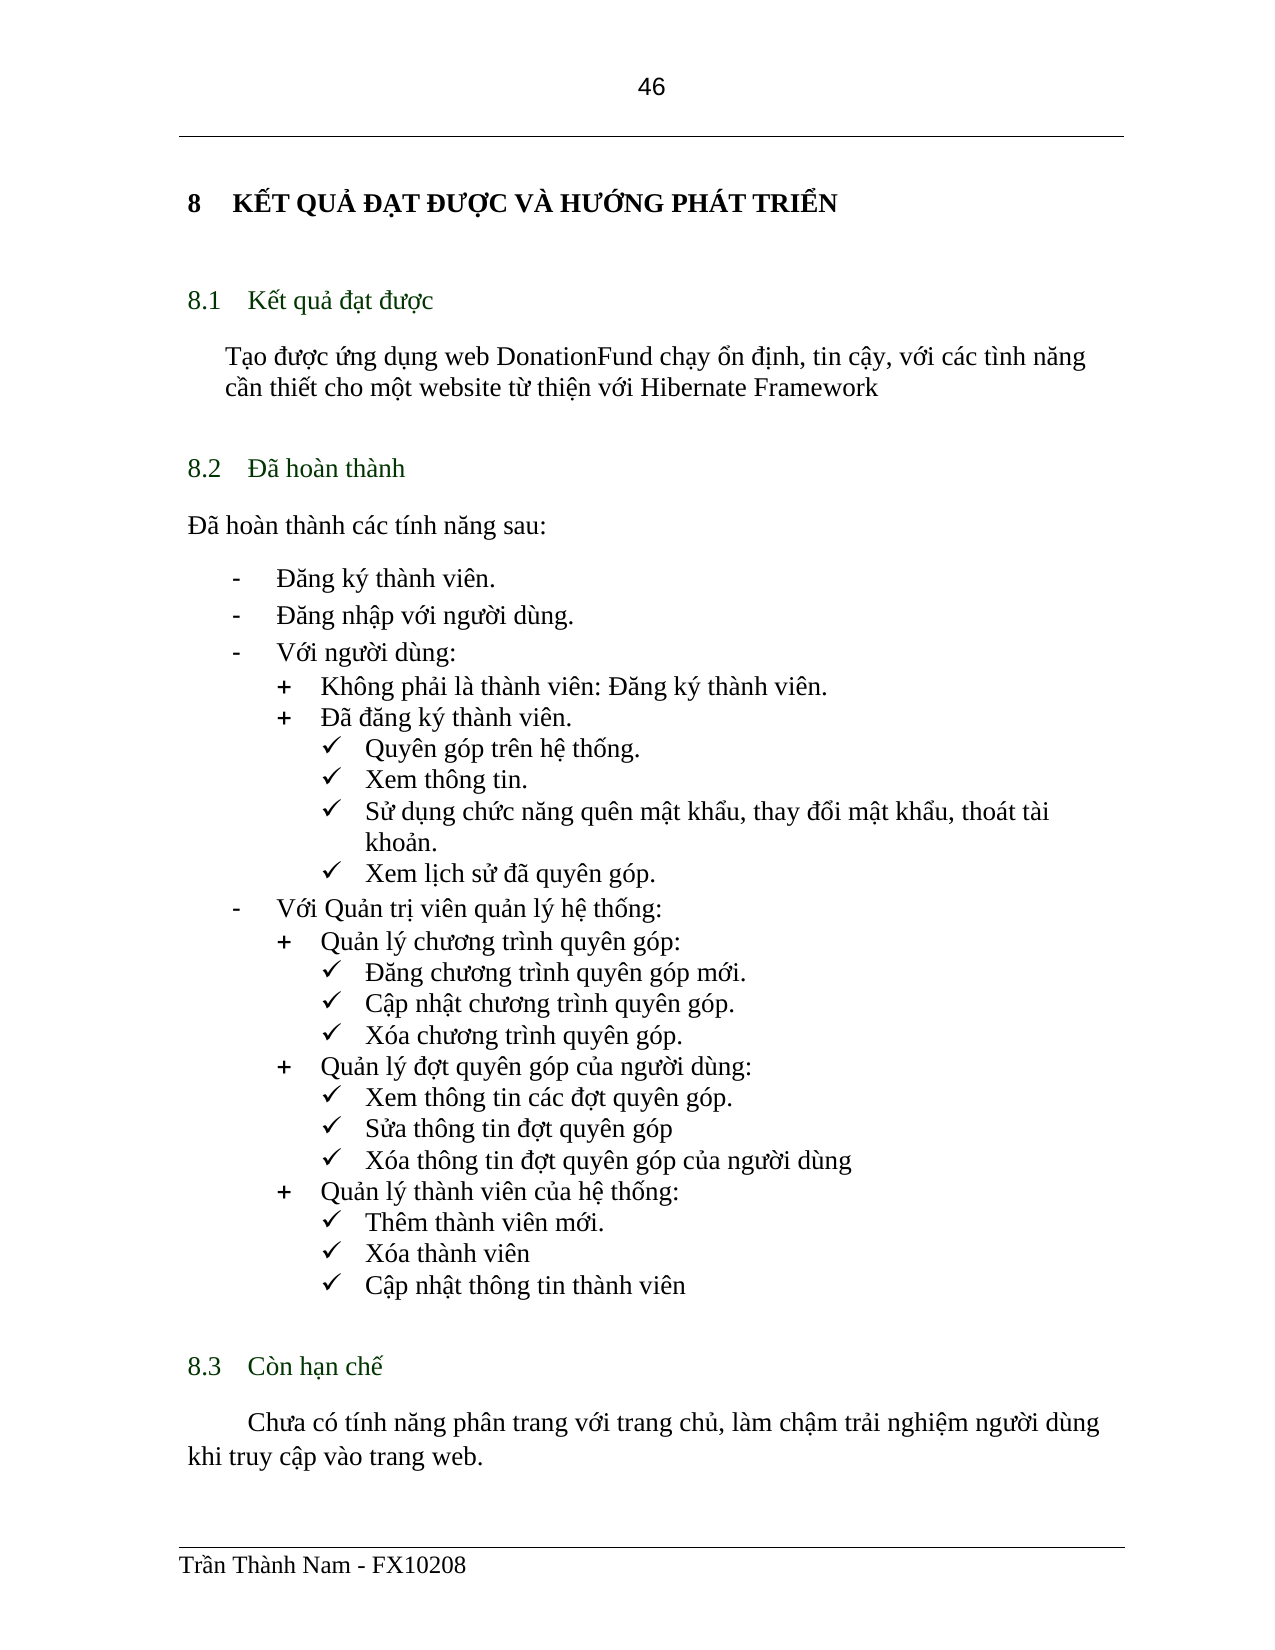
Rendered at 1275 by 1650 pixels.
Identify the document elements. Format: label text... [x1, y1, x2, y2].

list Với người dùng: [232, 633, 1125, 669]
list Đăng ký thành viên. [232, 559, 1125, 596]
list Xem lịch sử đã quyên góp. [320, 857, 1125, 888]
list Đã đăng ký thành viên. [276, 701, 1125, 732]
list Cập nhật chương trình quyên góp. [320, 988, 1125, 1019]
list Sửa thông tin đợt quyên góp [320, 1113, 1125, 1144]
list Xóa thành viên [320, 1238, 1125, 1269]
list Không phải là thành viên: Đăng ký thành viên. [276, 669, 1125, 701]
subtitle Đã hoàn thành [187, 453, 1125, 484]
list Với Quản trị viên quản lý hệ thống: [232, 888, 1125, 925]
list Tạo được ứng dụng web DonationFund chạy ổn định, tin cậy, với các tình năng cần thiết cho một website từ thiện với Hibernate Framework [225, 340, 1125, 403]
subtitle Kết quả đạt được và Hướng phát triển [187, 187, 1125, 219]
list Đăng chương trình quyên góp mới. [320, 956, 1125, 988]
list Thêm thành viên mới. [320, 1206, 1125, 1238]
list Xóa chương trình quyên góp. [320, 1019, 1125, 1050]
list Đăng nhập với người dùng. [232, 596, 1125, 633]
list Xem thông tin các đợt quyên góp. [320, 1081, 1125, 1113]
text Chưa có tính năng phân trang với trang chủ, làm chậm trải nghiệm người dùng khi truy cập vào trang web. [187, 1406, 1125, 1471]
list Quản lý chương trình quyên góp: [276, 925, 1125, 956]
list Quyên góp trên hệ thống. [320, 732, 1125, 763]
list Sử dụng chức năng quên mật khẩu, thay đổi mật khẩu, thoát tài khoản. [320, 794, 1125, 857]
list Quản lý thành viên của hệ thống: [276, 1175, 1125, 1206]
list Quản lý đợt quyên góp của người dùng: [276, 1050, 1125, 1081]
list Xem thông tin. [320, 763, 1125, 794]
subtitle Kết quả đạt được [187, 284, 1125, 315]
subtitle Còn hạn chế [187, 1350, 1125, 1381]
text Đã hoàn thành các tính năng sau: [187, 509, 1125, 540]
list Xóa thông tin đợt quyên góp của người dùng [320, 1144, 1125, 1175]
list Cập nhật thông tin thành viên [320, 1269, 1125, 1300]
